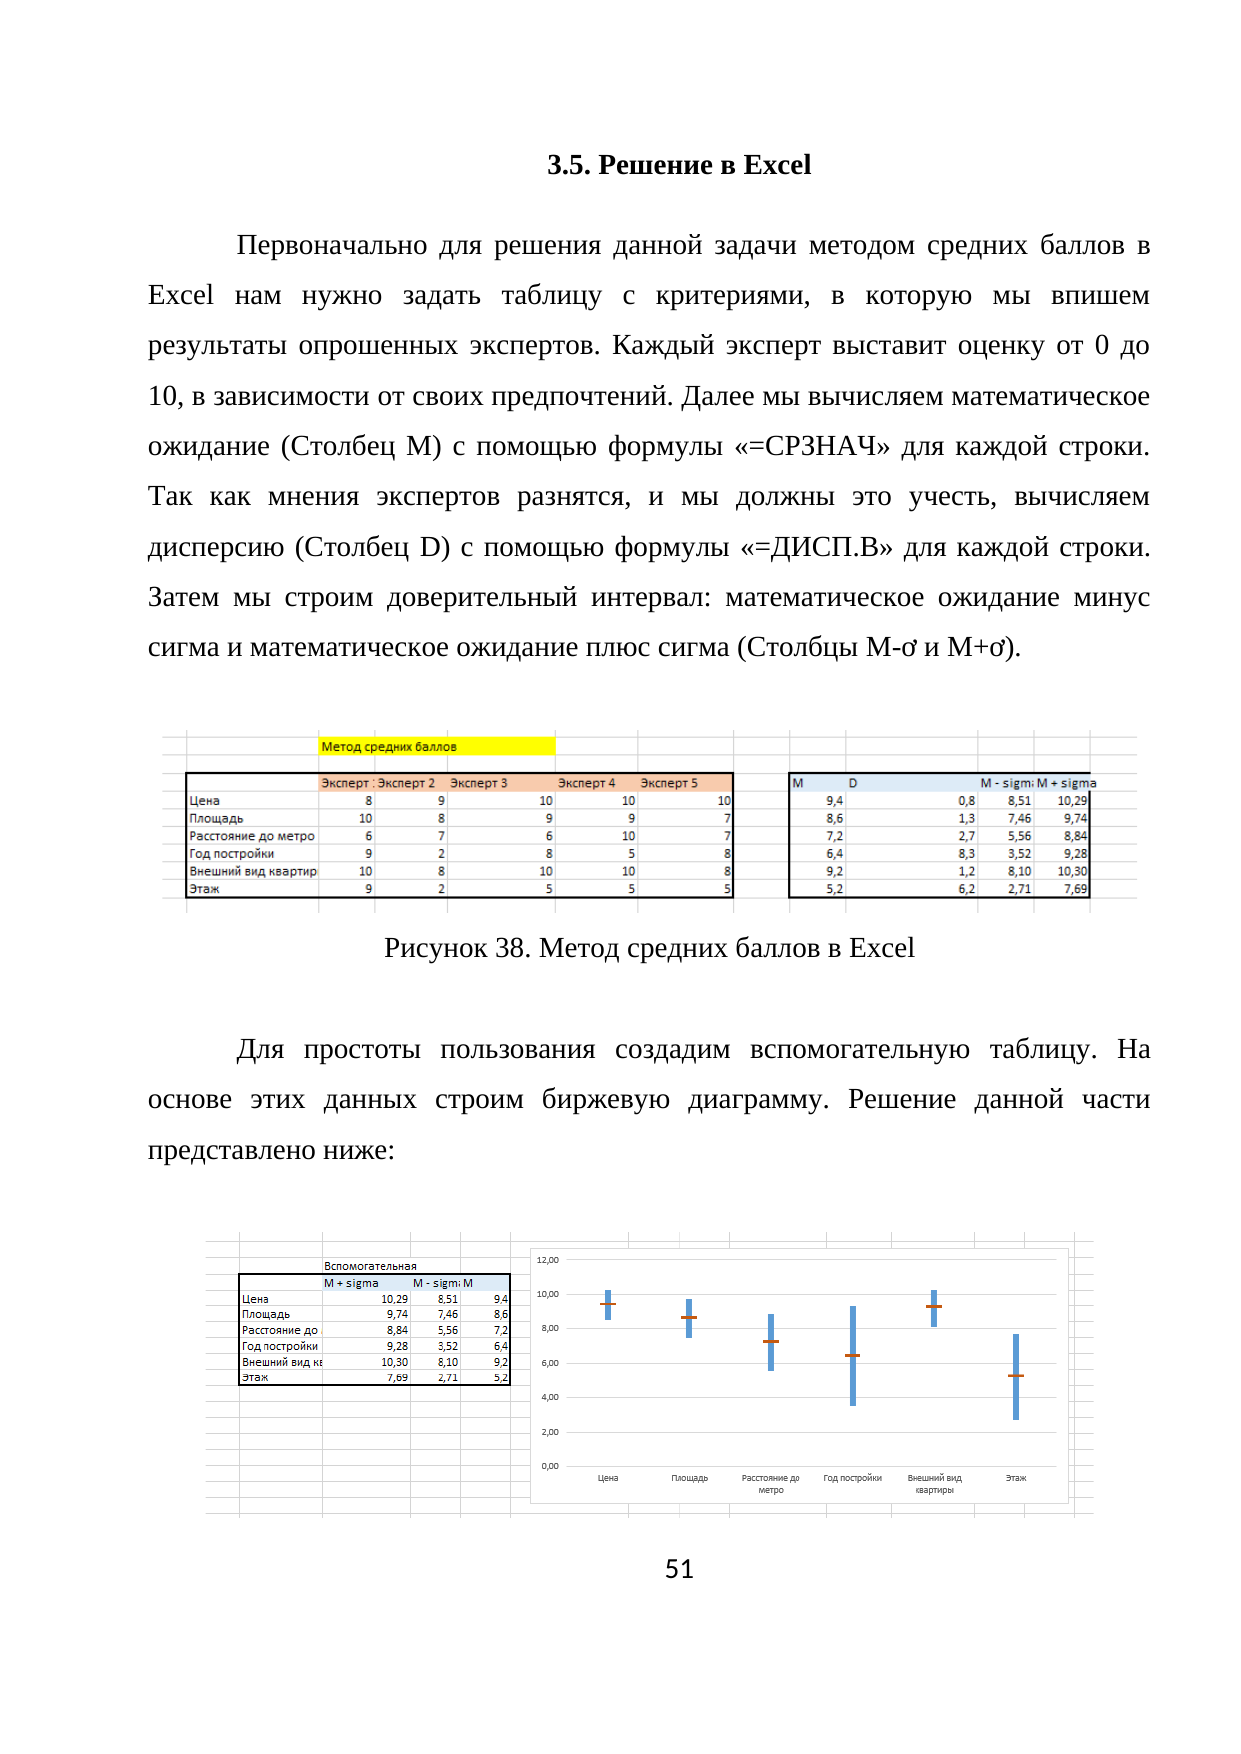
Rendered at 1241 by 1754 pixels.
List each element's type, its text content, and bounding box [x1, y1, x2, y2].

picture [205, 1232, 1094, 1518]
picture [162, 730, 1138, 913]
text 3.5. Решение в Excel [148, 147, 1152, 181]
text Для простоты пользования создадим вспомогательную таблицу. На основе этих данных строим биржевую диаграмму. Решение данной части представлено ниже: [148, 1031, 1152, 1165]
text Первоначально для решения данной задачи методом средних баллов в Excel нам нужно задать таблицу с критериями, в которую мы впишем результаты опрошенных экспертов. Каждый эксперт выставит оценку от 0 до 10, в зависимости от своих предпочтений. Далее мы вычисляем математическое ожидание (Столбец М) с помощью формулы «=СРЗНАЧ» для каждой строки. Так как мнения экспертов разнятся, и мы должны это учесть, вычисляем дисперсию (Столбец D) с помощью формулы «=ДИСП.В» для каждой строки. Затем мы строим доверительный интервал: математическое ожидание минус сигма и математическое ожидание плюс сигма (Столбцы M-ơ и М+ơ). [148, 227, 1152, 663]
text Рисунок 38. Метод средних баллов в Excel [148, 931, 1152, 964]
